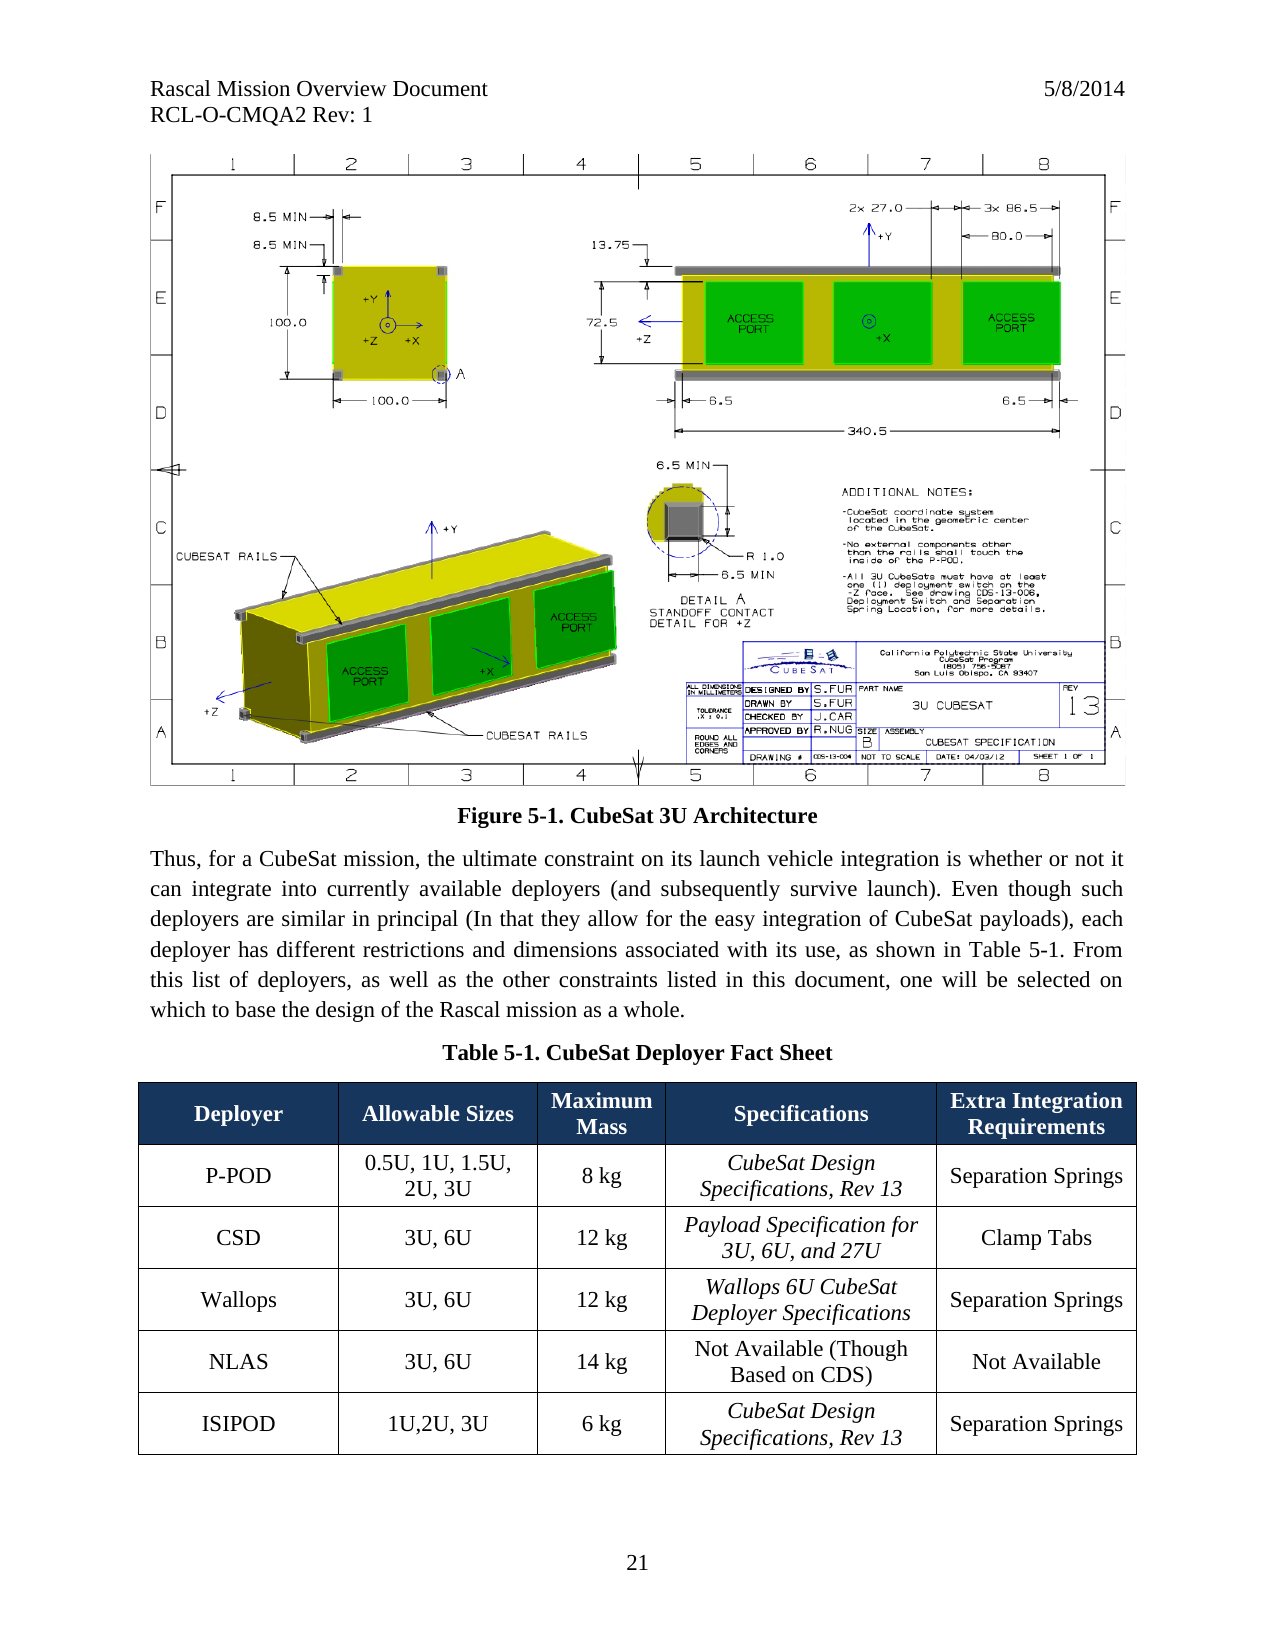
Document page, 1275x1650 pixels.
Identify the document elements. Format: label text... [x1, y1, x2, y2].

text Table 5-1. CubeSat Deployer Fact Sheet [150, 1039, 1125, 1065]
table_header Specifications [666, 1083, 936, 1144]
table_cell 6 kg [538, 1393, 665, 1454]
table_cell P-POD [139, 1145, 338, 1206]
table_header Maximum Mass [538, 1083, 665, 1144]
table_cell Clamp Tabs [937, 1207, 1136, 1268]
table_cell NLAS [139, 1331, 338, 1392]
table_cell 12 kg [538, 1269, 665, 1330]
table_cell Separation Springs [937, 1269, 1136, 1330]
text Figure 5-1. CubeSat 3U Architecture [150, 802, 1125, 829]
table_cell 3U, 6U [339, 1269, 537, 1330]
table_cell CubeSat Design Specifications, Rev 13 [666, 1145, 936, 1206]
table_cell Wallops [139, 1269, 338, 1330]
table_cell ISIPOD [139, 1393, 338, 1454]
table_cell 3U, 6U [339, 1331, 537, 1392]
picture [150, 154, 1125, 786]
table_cell CubeSat Design Specifications, Rev 13 [666, 1393, 936, 1454]
table_cell Not Available [937, 1331, 1136, 1392]
table_cell 3U, 6U [339, 1207, 537, 1268]
table_cell 14 kg [538, 1331, 665, 1392]
table_cell 12 kg [538, 1207, 665, 1268]
table_cell Wallops 6U CubeSat Deployer Specifications [666, 1269, 936, 1330]
table_cell CSD [139, 1207, 338, 1268]
table_cell Separation Springs [937, 1393, 1136, 1454]
table_cell Not Available (Though Based on CDS) [666, 1331, 936, 1392]
table_header Extra Integration Requirements [937, 1083, 1136, 1144]
table_cell Separation Springs [937, 1145, 1136, 1206]
text Thus, for a CubeSat mission, the ultimate constraint on its launch vehicle integration is whether or not it can integrate into currently available deployers (and subsequently survive launch). Even though such deployers are similar in principal (In that they allow for the easy integration of CubeSat payloads), each deployer has different restrictions and dimensions associated with its use, as shown in Table 5-1. From this list of deployers, as well as the other constraints listed in this document, one will be selected on which to base the design of the Rascal mission as a whole. [150, 845, 1125, 1022]
table_cell Payload Specification for 3U, 6U, and 27U [666, 1207, 936, 1268]
table_cell 8 kg [538, 1145, 665, 1206]
table_cell 0.5U, 1U, 1.5U, 2U, 3U [339, 1145, 537, 1206]
table_header Allowable Sizes [339, 1083, 537, 1144]
table_header Deployer [139, 1083, 338, 1144]
table_cell 1U,2U, 3U [339, 1393, 537, 1454]
